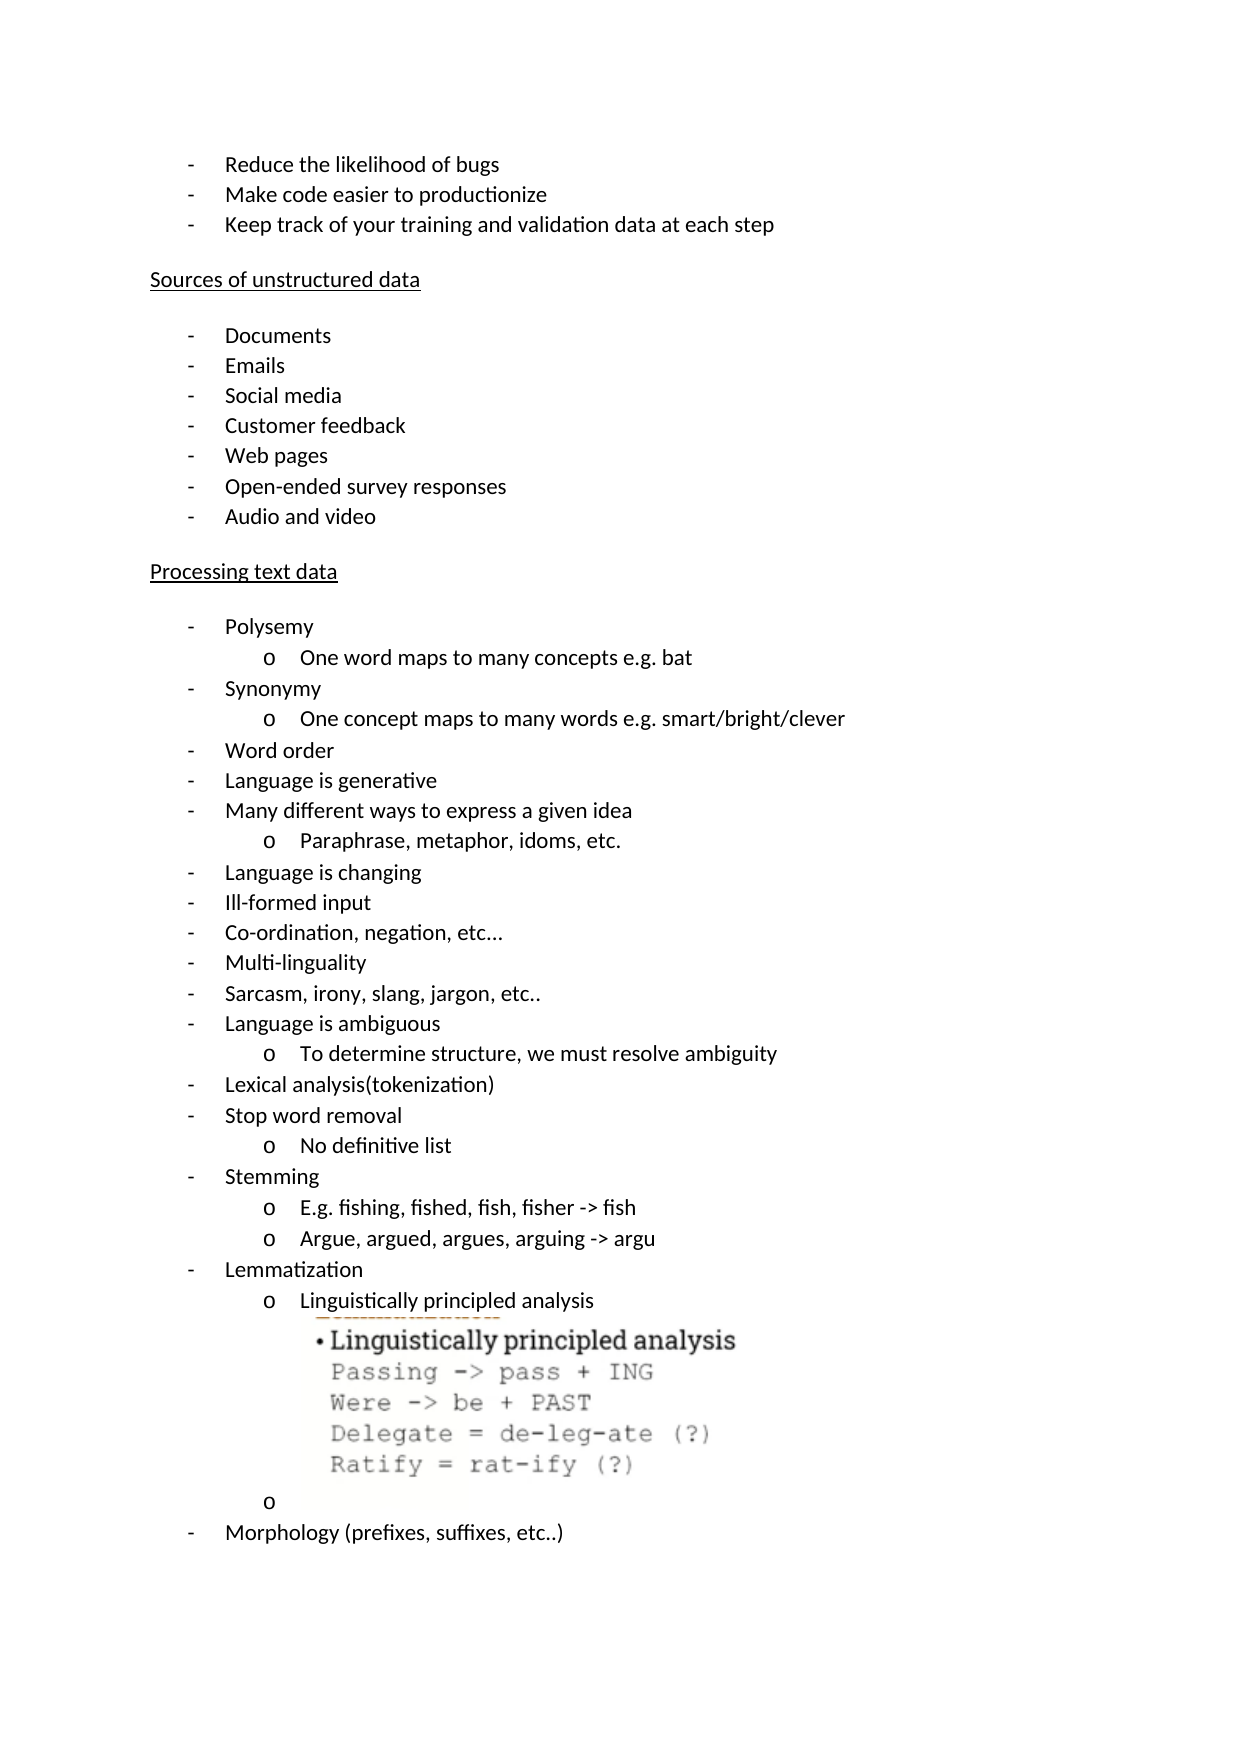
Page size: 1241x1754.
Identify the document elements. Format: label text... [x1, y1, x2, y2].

list Multi-linguality [187, 948, 1090, 977]
list Keep track of your training and validation data at each step [187, 210, 1090, 238]
list E.g. fishing, fished, fish, fisher -> fish [262, 1193, 1090, 1222]
list Audio and video [187, 502, 1090, 530]
list Morphology (prefixes, suffixes, etc..) [187, 1518, 1090, 1546]
list Ill-formed input [187, 888, 1090, 916]
list Stop word removal [187, 1101, 1090, 1129]
list Lemmatization [187, 1256, 1090, 1284]
list Make code easier to productionize [187, 180, 1090, 208]
list Sarcasm, irony, slang, jargon, etc.. [187, 979, 1090, 1007]
list Emails [187, 351, 1090, 379]
list Web pages [187, 442, 1090, 470]
list One word maps to many concepts e.g. bat [262, 643, 1090, 672]
list One concept maps to many words e.g. smart/bright/clever [262, 704, 1090, 733]
list Word order [187, 736, 1090, 764]
list Social media [187, 381, 1090, 409]
list Stemming [187, 1162, 1090, 1191]
list No definitive list [262, 1131, 1090, 1160]
text Processing text data [150, 557, 1090, 585]
picture [300, 1317, 841, 1510]
list Co-ordination, negation, etc... [187, 918, 1090, 946]
list Polysemy [187, 612, 1090, 641]
list Documents [187, 321, 1090, 349]
list Paraphrase, metaphor, idoms, etc. [262, 826, 1090, 856]
list Language is generative [187, 766, 1090, 794]
list Synonymy [187, 674, 1090, 702]
list Language is ambiguous [187, 1009, 1090, 1037]
list To determine structure, we must resolve ambiguity [262, 1039, 1090, 1068]
list Language is changing [187, 858, 1090, 886]
list Linguistically principled analysis [262, 1286, 1090, 1315]
list Lexical analysis(tokenization) [187, 1071, 1090, 1099]
text Sources of unstructured data [150, 266, 1090, 294]
list Open-ended survey responses [187, 472, 1090, 500]
list Argue, argued, argues, arguing -> argu [262, 1224, 1090, 1253]
list Many different ways to express a given idea [187, 796, 1090, 824]
list Reduce the likelihood of bugs [187, 150, 1090, 178]
list Customer feedback [187, 411, 1090, 439]
